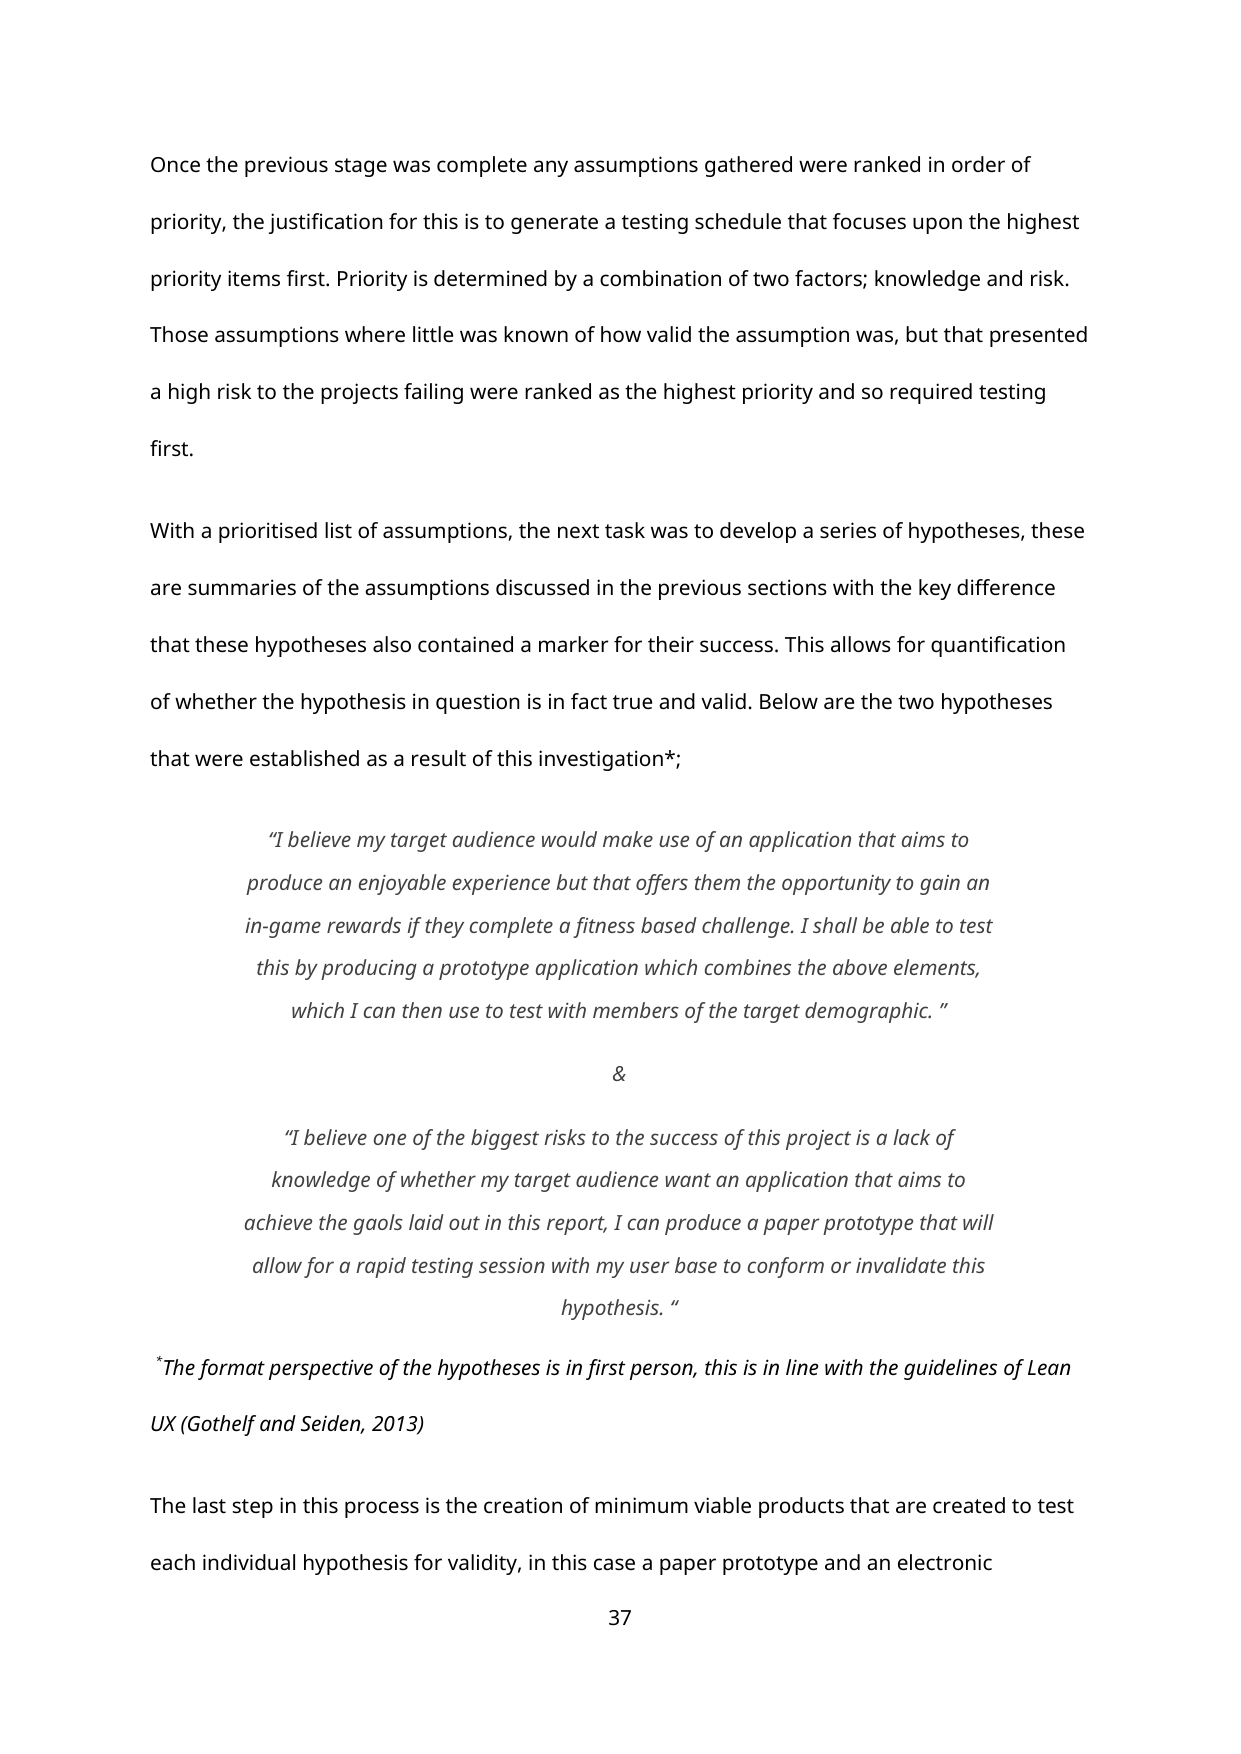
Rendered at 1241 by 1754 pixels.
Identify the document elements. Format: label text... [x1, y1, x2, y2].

text *The format perspective of the hypotheses is in first person, this is in line with the guidelines of Lean UX (Gothelf and Seiden, 2013) [150, 1353, 1090, 1438]
text & [240, 1059, 1000, 1088]
text With a prioritised list of assumptions, the next task was to develop a series of hypotheses, these are summaries of the assumptions discussed in the previous sections with the key difference that these hypotheses also contained a marker for their success. This allows for quantification of whether the hypothesis in question is in fact true and valid. Below are the two hypotheses that were established as a result of this investigation*; [150, 516, 1090, 772]
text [150, 1491, 1090, 1577]
text “I believe one of the biggest risks to the success of this project is a lack of knowledge of whether my target audience want an application that aims to achieve the gaols laid out in this report, I can produce a paper prototype that will allow for a rapid testing session with my user base to conform or invalidate this hypothesis. “ [240, 1123, 1000, 1322]
text Once the previous stage was complete any assumptions gathered were ranked in order of priority, the justification for this is to generate a testing schedule that focuses upon the highest priority items first. Priority is determined by a combination of two factors; knowledge and risk. Those assumptions where little was known of how valid the assumption was, but that presented a high risk to the projects failing were ranked as the highest priority and so required testing first. [150, 150, 1090, 463]
text “I believe my target audience would make use of an application that aims to produce an enjoyable experience but that offers them the opportunity to gain an in-game rewards if they complete a fitness based challenge. I shall be able to test this by producing a prototype application which combines the above elements, which I can then use to test with members of the target demographic. ” [240, 826, 1000, 1024]
